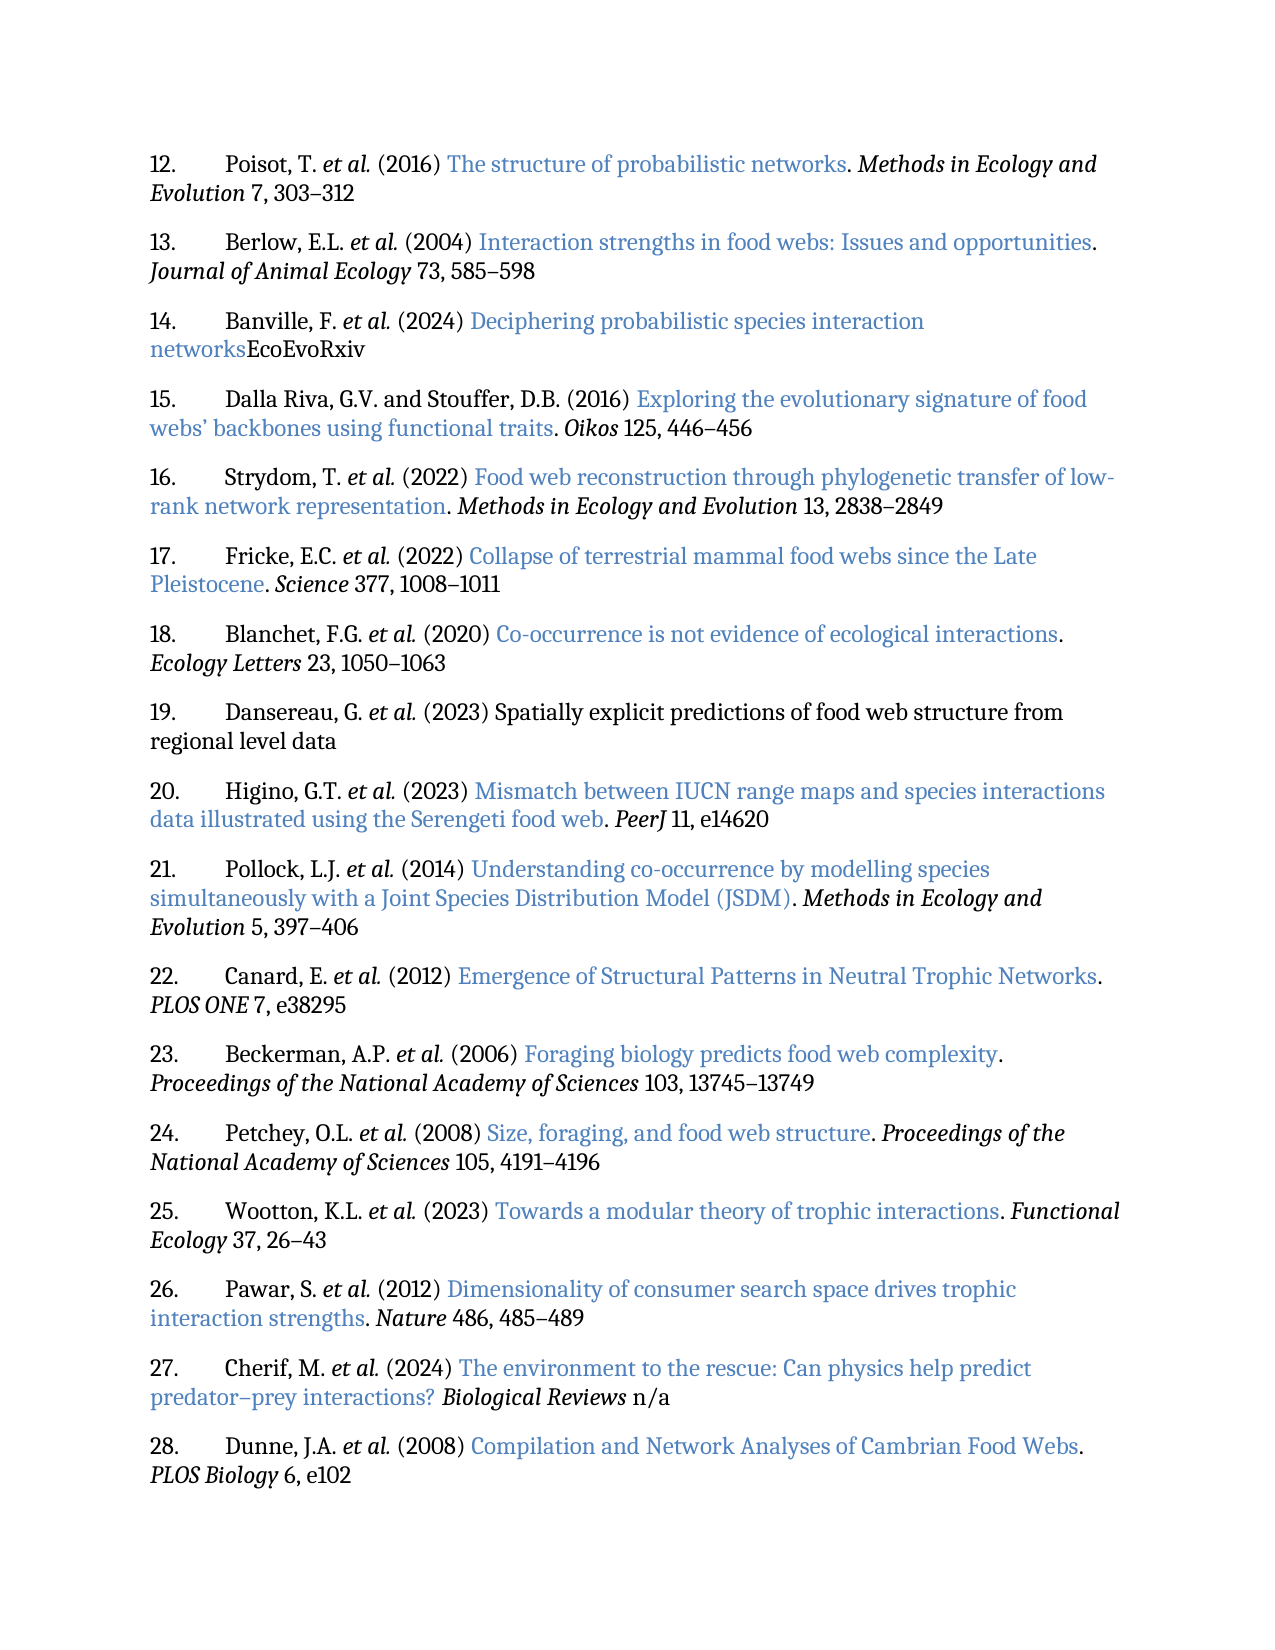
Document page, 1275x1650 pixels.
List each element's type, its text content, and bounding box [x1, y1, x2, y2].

text 19. Dansereau, G. et al. (2023) Spatially explicit predictions of food web structure from regional level data [150, 698, 1125, 756]
text 22. Canard, E. et al. (2012) Emergence of Structural Patterns in Neutral Trophic Networks. PLOS ONE 7, e38295 [150, 962, 1125, 1019]
text 16. Strydom, T. et al. (2022) Food web reconstruction through phylogenetic transfer of low-rank network representation. Methods in Ecology and Evolution 13, 2838–2849 [150, 463, 1125, 521]
text 13. Berlow, E.L. et al. (2004) Interaction strengths in food webs: Issues and opportunities. Journal of Animal Ecology 73, 585–598 [150, 228, 1125, 286]
text 18. Blanchet, F.G. et al. (2020) Co-occurrence is not evidence of ecological interactions. Ecology Letters 23, 1050–1063 [150, 620, 1125, 677]
text 21. Pollock, L.J. et al. (2014) Understanding co-occurrence by modelling species simultaneously with a Joint Species Distribution Model (JSDM). Methods in Ecology and Evolution 5, 397–406 [150, 855, 1125, 941]
text 20. Higino, G.T. et al. (2023) Mismatch between IUCN range maps and species interactions data illustrated using the Serengeti food web. PeerJ 11, e14620 [150, 777, 1125, 834]
text 24. Petchey, O.L. et al. (2008) Size, foraging, and food web structure. Proceedings of the National Academy of Sciences 105, 4191–4196 [150, 1119, 1125, 1176]
text 25. Wootton, K.L. et al. (2023) Towards a modular theory of trophic interactions. Functional Ecology 37, 26–43 [150, 1197, 1125, 1254]
text 28. Dunne, J.A. et al. (2008) Compilation and Network Analyses of Cambrian Food Webs. PLOS Biology 6, e102 [150, 1432, 1125, 1489]
text 12. Poisot, T. et al. (2016) The structure of probabilistic networks. Methods in Ecology and Evolution 7, 303–312 [150, 150, 1125, 207]
text 15. Dalla Riva, G.V. and Stouffer, D.B. (2016) Exploring the evolutionary signature of food webs’ backbones using functional traits. Oikos 125, 446–456 [150, 385, 1125, 442]
text 17. Fricke, E.C. et al. (2022) Collapse of terrestrial mammal food webs since the Late Pleistocene. Science 377, 1008–1011 [150, 542, 1125, 599]
text 14. Banville, F. et al. (2024) Deciphering probabilistic species interaction networksEcoEvoRxiv [150, 307, 1125, 364]
text 26. Pawar, S. et al. (2012) Dimensionality of consumer search space drives trophic interaction strengths. Nature 486, 485–489 [150, 1275, 1125, 1333]
text 27. Cherif, M. et al. (2024) The environment to the rescue: Can physics help predict predator–prey interactions? Biological Reviews n/a [150, 1354, 1125, 1411]
text 23. Beckerman, A.P. et al. (2006) Foraging biology predicts food web complexity. Proceedings of the National Academy of Sciences 103, 13745–13749 [150, 1040, 1125, 1098]
